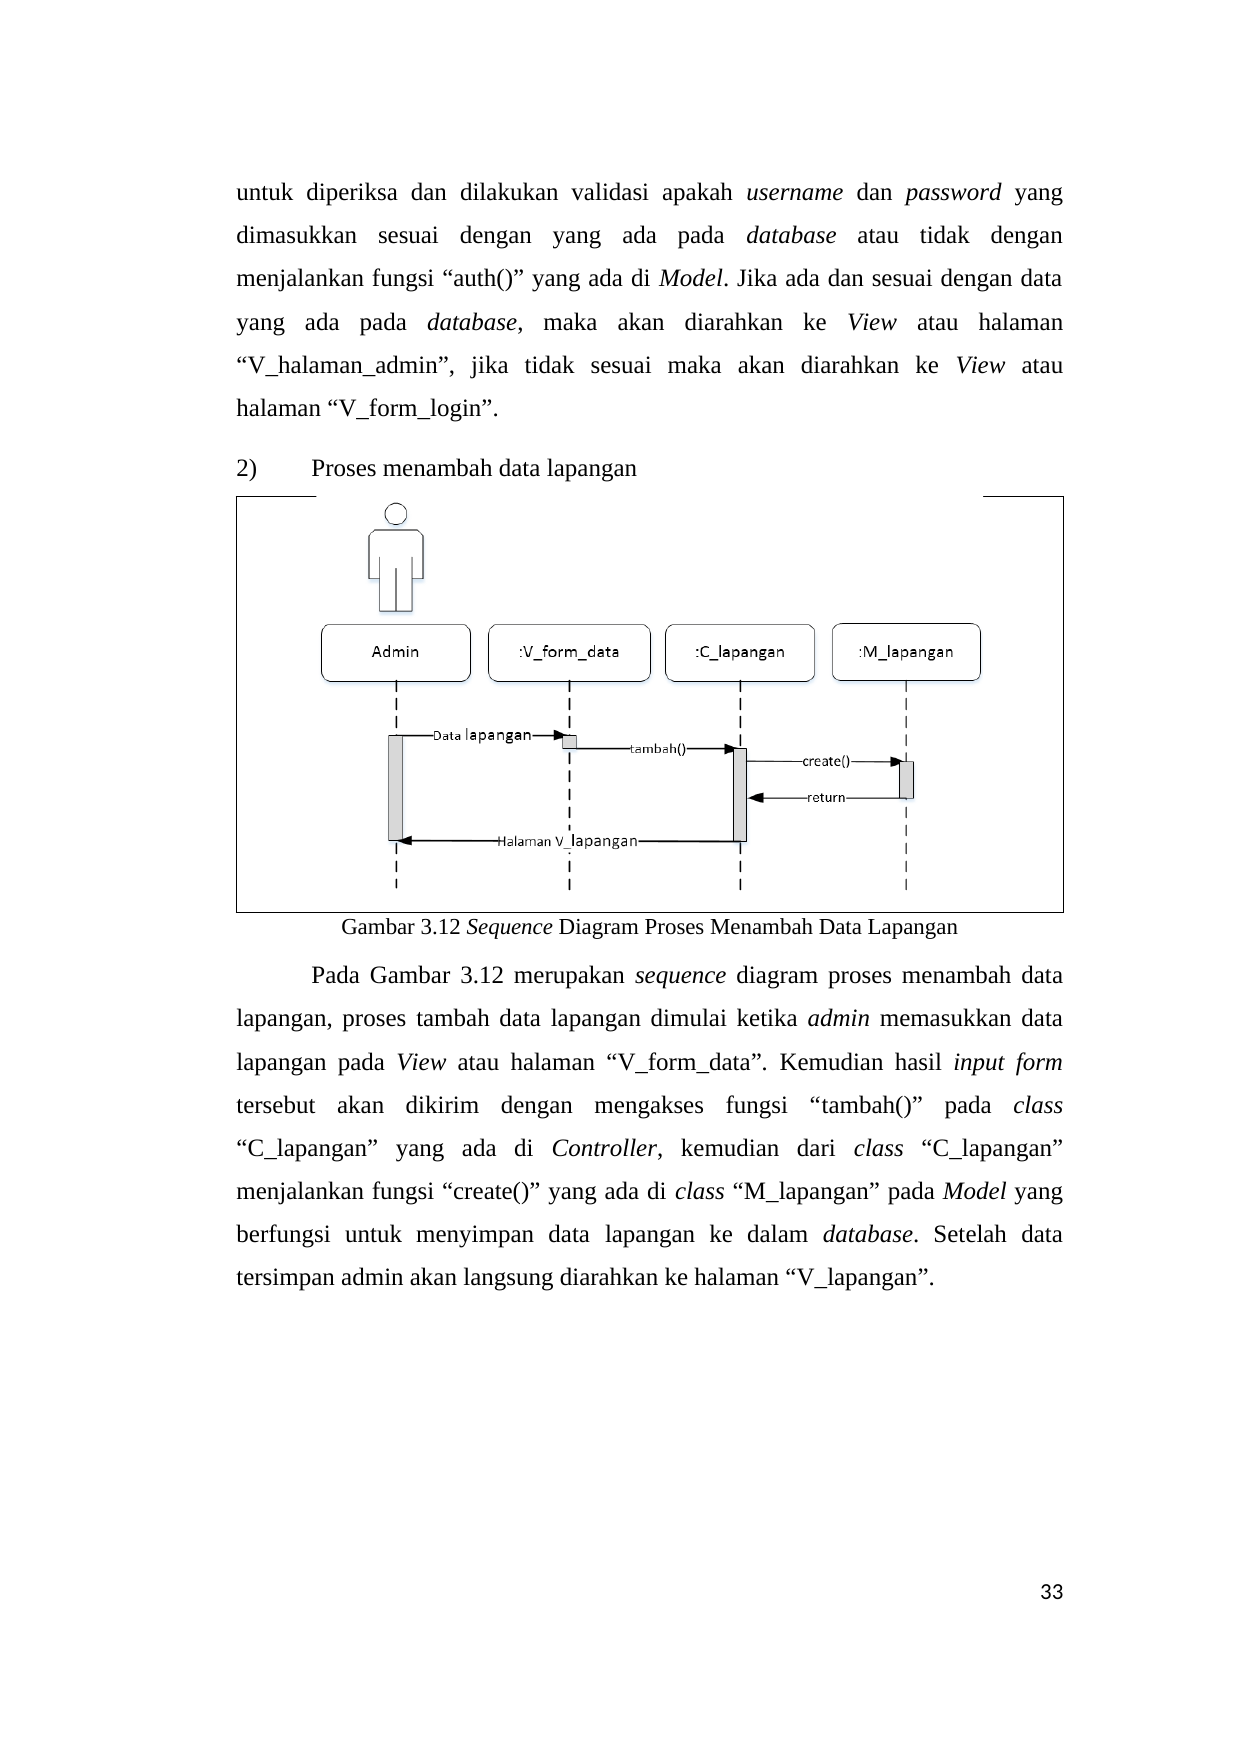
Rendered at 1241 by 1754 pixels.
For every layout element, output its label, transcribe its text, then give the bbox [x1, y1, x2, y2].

picture [316, 496, 984, 899]
list Proses menambah data lapangan [236, 453, 1063, 481]
text Pada Gambar 3.12 merupakan sequence diagram proses menambah data lapangan, proses tambah data lapangan dimulai ketika admin memasukkan data lapangan pada View atau halaman “V_form_data”. Kemudian hasil input form tersebut akan dikirim dengan mengakses fungsi “tambah()” pada class “C_lapangan” yang ada di Controller, kemudian dari class “C_lapangan” menjalankan fungsi “create()” yang ada di class “M_lapangan” pada Model yang berfungsi untuk menyimpan data lapangan ke dalam database. Setelah data tersimpan admin akan langsung diarahkan ke halaman “V_lapangan”. [236, 960, 1063, 1291]
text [236, 177, 1063, 422]
text Gambar 3.12 Sequence Diagram Proses Menambah Data Lapangan [236, 913, 1063, 939]
table_header [237, 497, 1063, 912]
